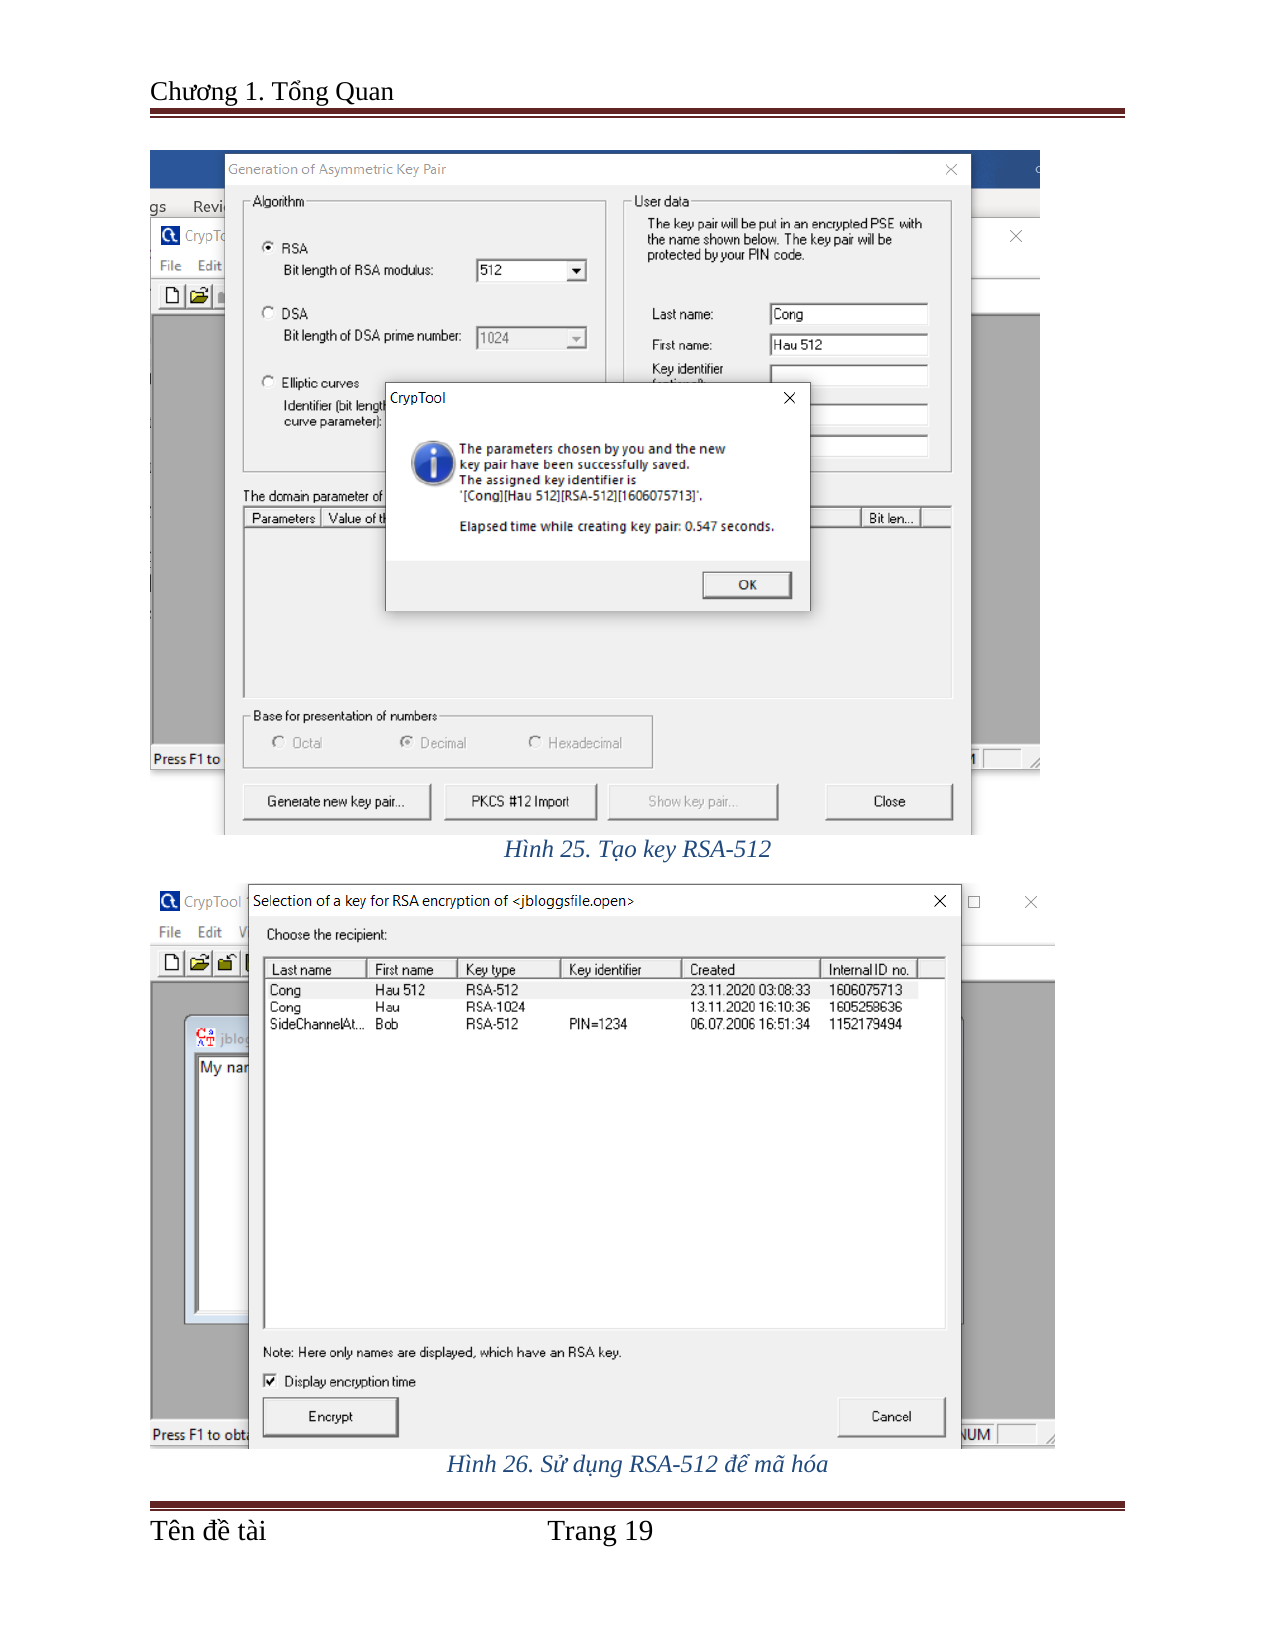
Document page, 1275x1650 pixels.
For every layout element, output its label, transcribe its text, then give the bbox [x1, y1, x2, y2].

picture [150, 883, 1055, 1449]
text Hình 26. Sử dụng RSA-512 để mã hóa [150, 1449, 1125, 1478]
picture [150, 150, 1040, 835]
text Hình 25. Tạo key RSA-512 [150, 834, 1125, 863]
